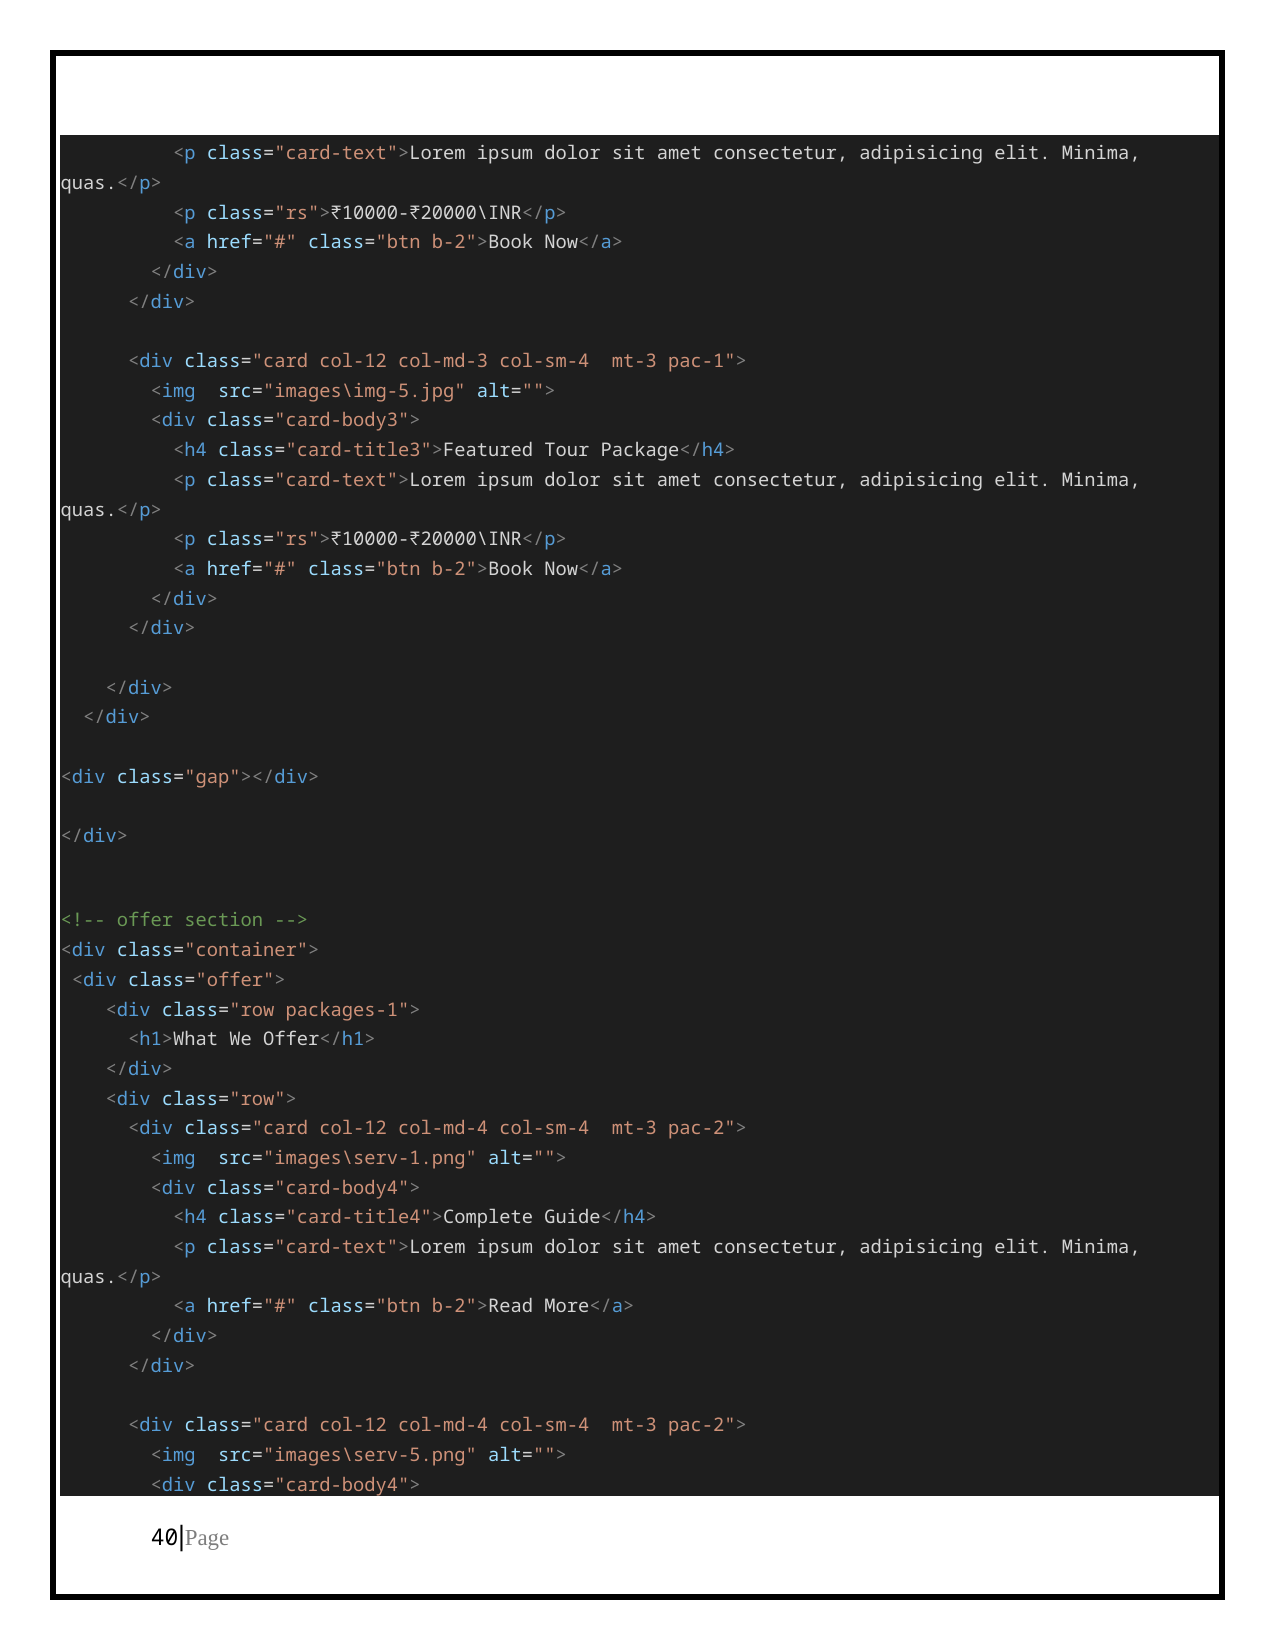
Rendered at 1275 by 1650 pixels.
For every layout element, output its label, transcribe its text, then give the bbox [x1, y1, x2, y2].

text <h4 class="card-title4">Complete Guide</h4> [60, 1199, 1219, 1229]
text <p class="card-text">Lorem ipsum dolor sit amet consectetur, adipisicing elit. Minima, quas.</p> [60, 462, 1219, 521]
text <div class="card-body3"> [60, 403, 1219, 432]
text <img src="images\img-5.jpg" alt=""> [60, 373, 1219, 403]
text <h4 class="card-title3">Featured Tour Package</h4> [60, 432, 1219, 462]
text </div> [60, 670, 1219, 699]
text <!-- offer section --> [60, 903, 1219, 932]
text <div class="card col-12 col-md-3 col-sm-4 mt-3 pac-1"> [60, 343, 1219, 373]
text </div> [60, 284, 1219, 313]
text </div> [60, 610, 1219, 640]
text <p class="card-text">Lorem ipsum dolor sit amet consectetur, adipisicing elit. Minima, quas.</p> [60, 1229, 1219, 1288]
text </div> [60, 1348, 1219, 1378]
text </div> [60, 699, 1219, 729]
text <p class="rs">₹10000-₹20000\INR</p> [60, 521, 1219, 551]
text <p class="card-text">Lorem ipsum dolor sit amet consectetur, adipisicing elit. Minima, quas.</p> [60, 135, 1219, 195]
text <a href="#" class="btn b-2">Book Now</a> [60, 551, 1219, 581]
text </div> [60, 581, 1219, 610]
text <div class="card col-12 col-md-4 col-sm-4 mt-3 pac-2"> [60, 1407, 1219, 1437]
text <div class="card-body4"> [60, 1467, 1219, 1496]
text <a href="#" class="btn b-2">Book Now</a> [60, 224, 1219, 254]
text <div class="card col-12 col-md-4 col-sm-4 mt-3 pac-2"> [60, 1110, 1219, 1140]
text <h1>What We Offer</h1> [60, 1021, 1219, 1051]
text </div> [60, 818, 1219, 848]
text <div class="row"> [60, 1081, 1219, 1110]
text <p class="rs">₹10000-₹20000\INR</p> [60, 195, 1219, 224]
text <img src="images\serv-5.png" alt=""> [60, 1437, 1219, 1467]
text <div class="container"> [60, 932, 1219, 962]
text </div> [60, 1318, 1219, 1348]
text </div> [60, 254, 1219, 284]
text <div class="card-body4"> [60, 1170, 1219, 1199]
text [60, 1288, 1219, 1318]
text <img src="images\serv-1.png" alt=""> [60, 1140, 1219, 1170]
text </div> [60, 1051, 1219, 1081]
text <div class="gap"></div> [60, 759, 1219, 788]
text <div class="offer"> [60, 962, 1219, 992]
text <div class="row packages-1"> [60, 992, 1219, 1021]
